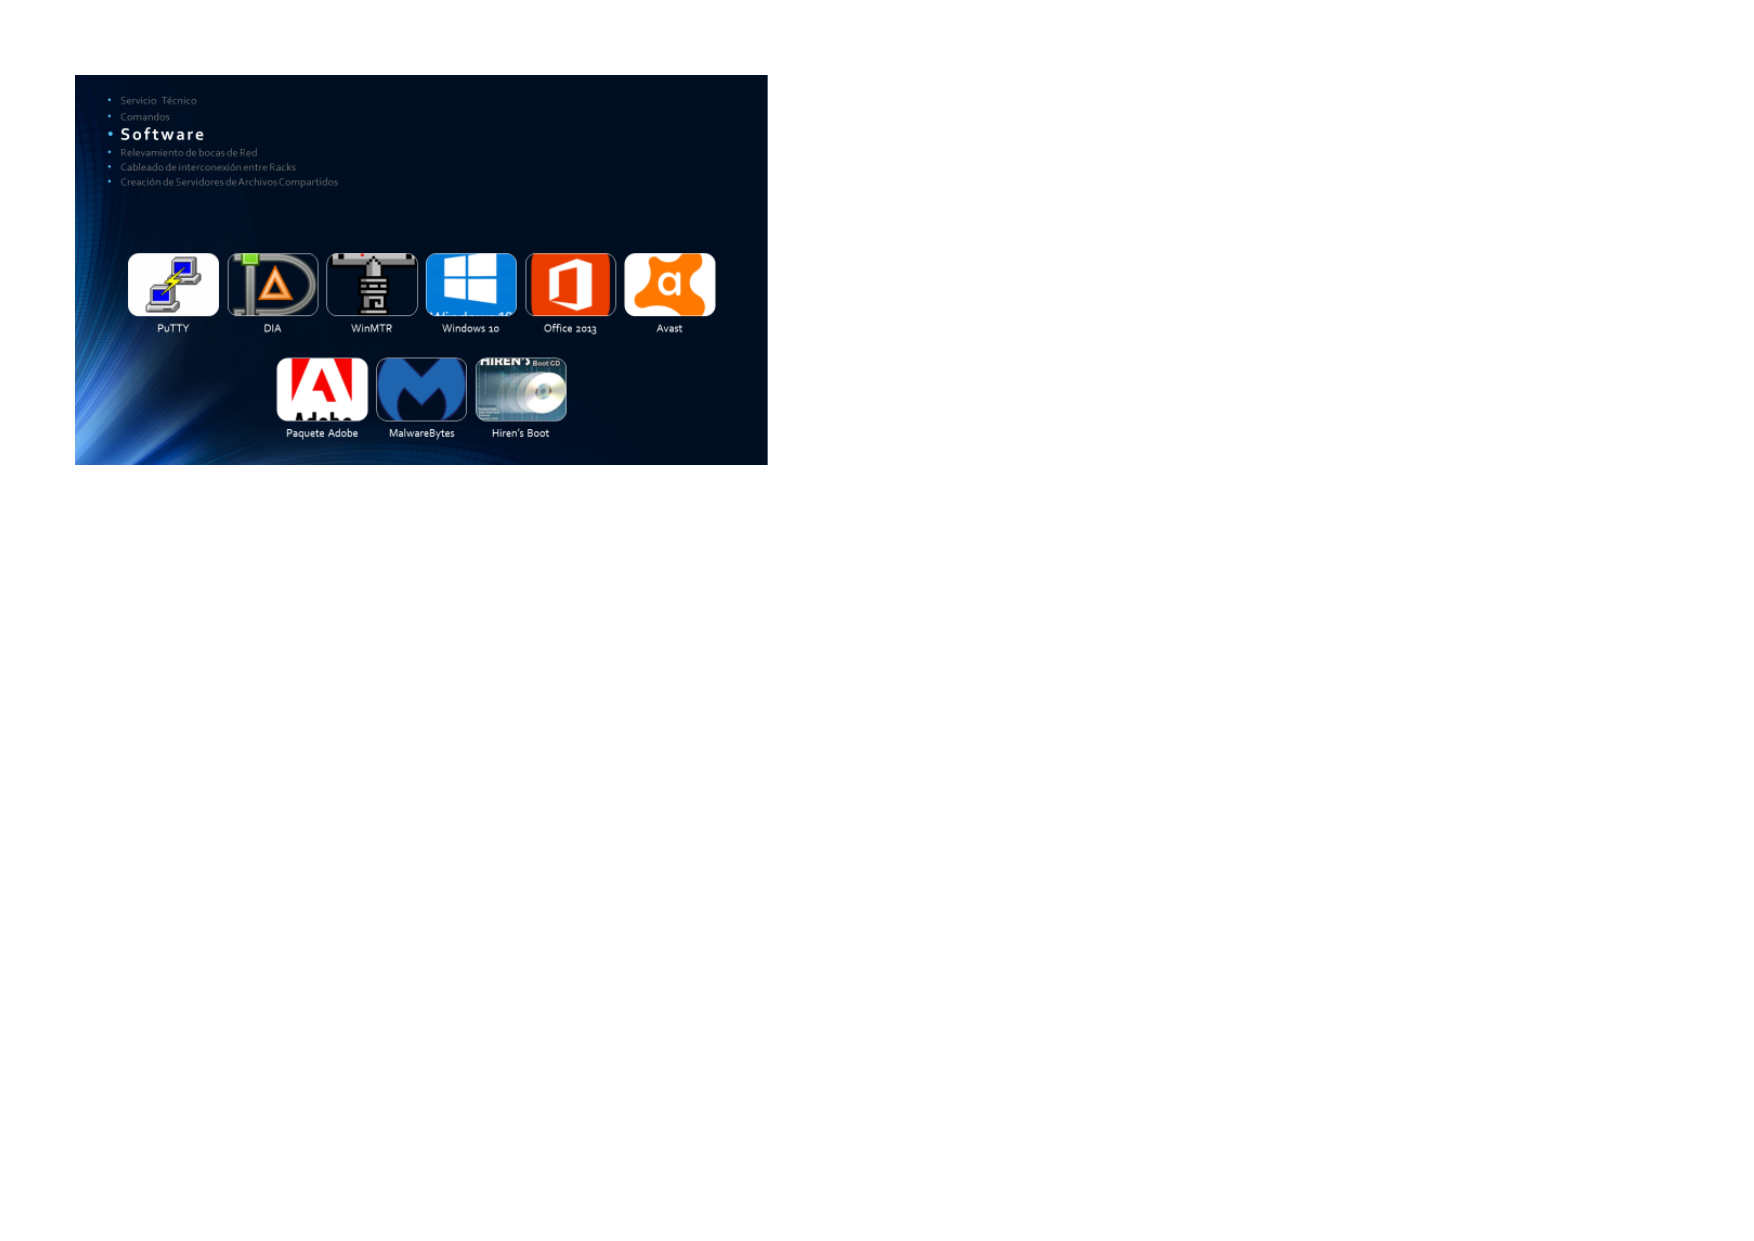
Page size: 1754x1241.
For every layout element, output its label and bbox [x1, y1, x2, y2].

picture [75, 75, 768, 465]
